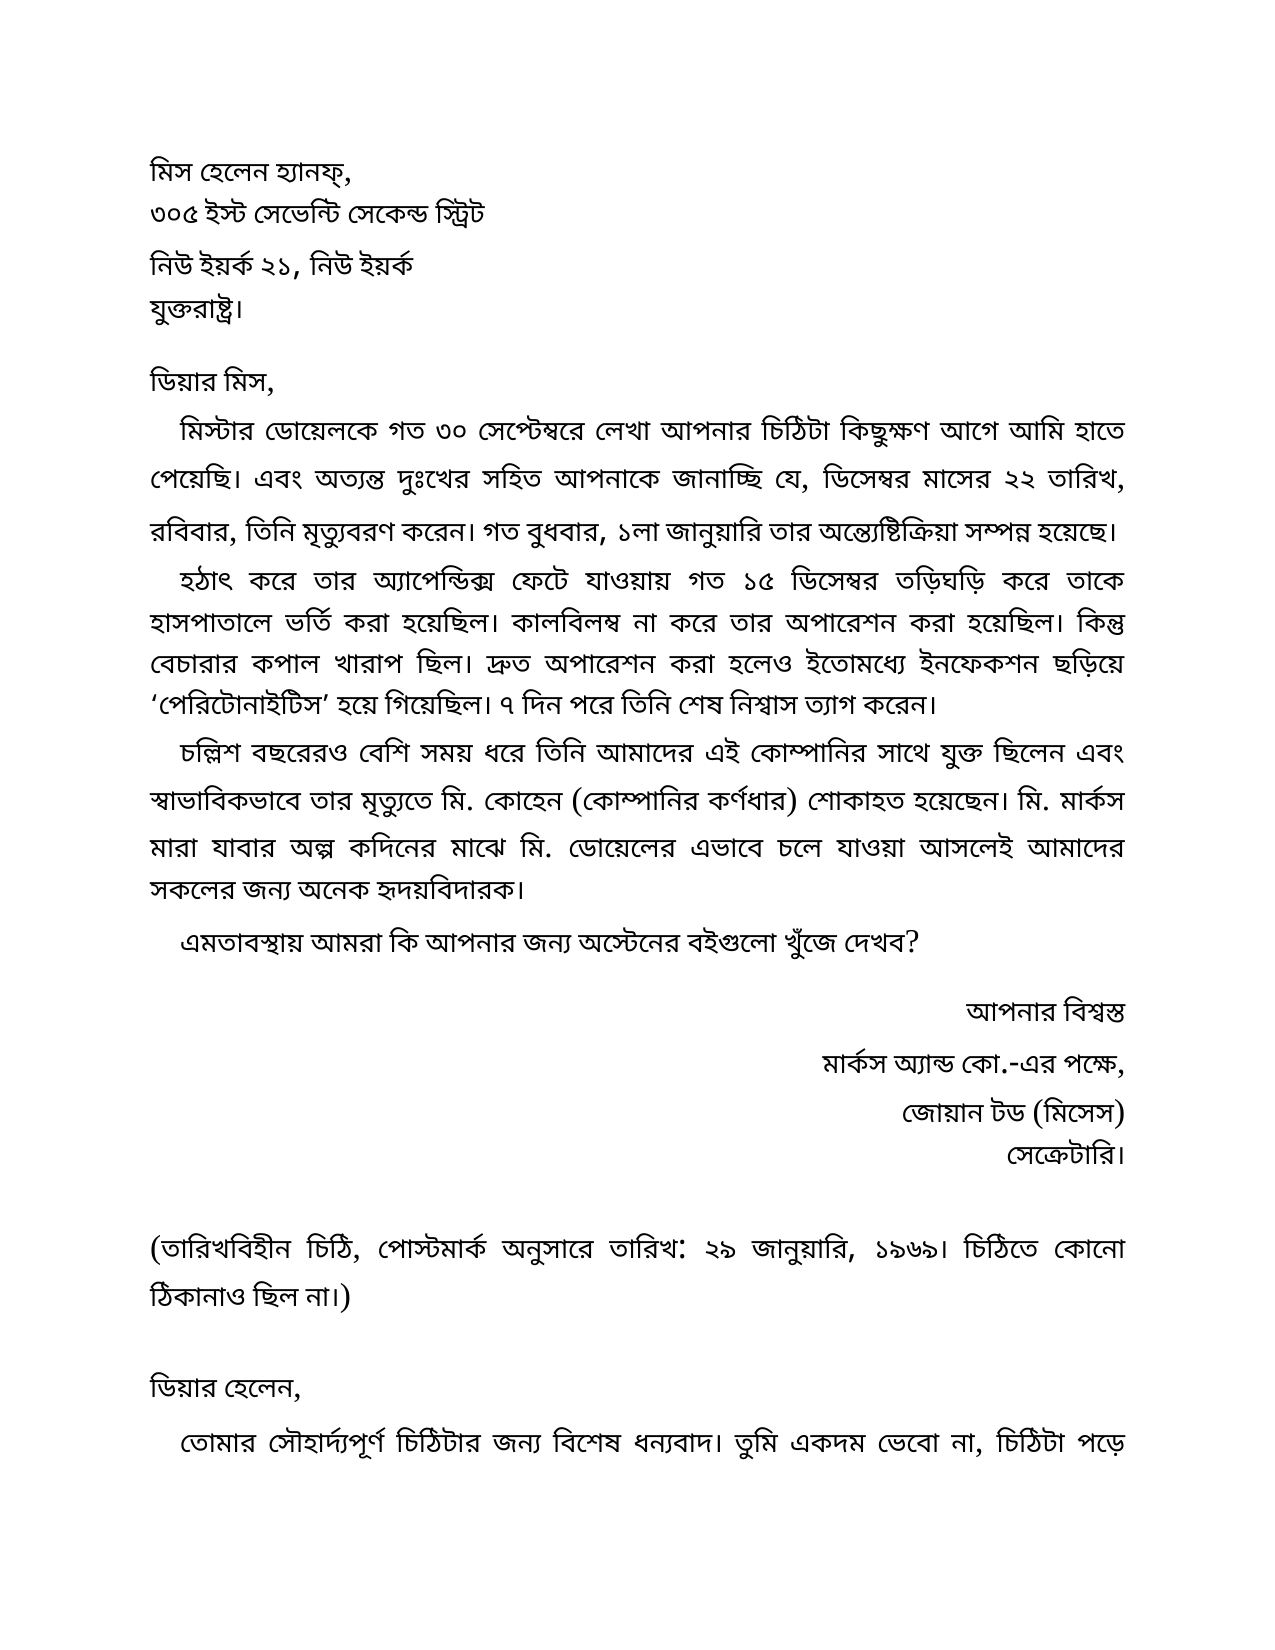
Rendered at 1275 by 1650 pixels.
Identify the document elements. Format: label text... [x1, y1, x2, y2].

text সেক্রেটারি। [150, 1139, 1125, 1175]
text ডিয়ার মিস, [150, 361, 1125, 403]
text এমতাবস্থায় আমরা কি আপনার জন্য অস্টেনের বইগুলো খুঁজে দেখব? [150, 922, 1125, 964]
text চল্লিশ বছরেরও বেশি সময় ধরে তিনি আমাদের এই কোম্পানির সাথে যুক্ত ছিলেন এবং স্বাভাবিকভাবে তার মৃত্যুতে মি. কোহেন (কোম্পানির কর্ণধার) শোকাহত হয়েছেন। মি. মার্কস মারা যাবার অল্প কদিনের মাঝে মি. ডোয়েলের এভাবে চলে যাওয়া আসলেই আমাদের সকলের জন্য অনেক হৃদয়বিদারক। [150, 737, 1125, 910]
text নিউ ইয়র্ক ২১, নিউ ইয়র্ক [150, 240, 1125, 286]
text আপনার বিশ্বস্ত [150, 996, 1125, 1032]
text ডিয়ার হেলেন, [150, 1366, 1125, 1408]
text মার্কস অ্যান্ড কো.-এর পক্ষে, [150, 1037, 1125, 1084]
text জোয়ান টড (মিসেস) [150, 1091, 1125, 1133]
text মিস্টার ডোয়েলকে গত ৩০ সেপ্টেম্বরে লেখা আপনার চিঠিটা কিছুক্ষণ আগে আমি হাতে পেয়েছি। এবং অত্যন্ত দুঃখের সহিত আপনাকে জানাচ্ছি যে, ডিসেম্বর মাসের ২২ তারিখ, রবিবার, তিনি মৃত্যুবরণ করেন। গত বুধবার, ১লা জানুয়ারি তার অন্ত্যেষ্টিক্রিয়া সম্পন্ন হয়েছে। [150, 415, 1125, 553]
text মিস হেলেন হ্যানফ্, [150, 150, 1125, 192]
text ৩০৫ ইস্ট সেভেন্টি সেকেন্ড স্ট্রিট [150, 198, 1125, 234]
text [150, 1421, 1125, 1463]
text (তারিখবিহীন চিঠি, পোস্টমার্ক অনুসারে তারিখ: ২৯ জানুয়ারি, ১৯৬৯। চিঠিতে কোনো ঠিকানাও ছিল না।) [150, 1223, 1125, 1318]
text যুক্তরাষ্ট্র। [150, 293, 1125, 329]
text হঠাৎ করে তার অ্যাপেন্ডিক্স ফেটে যাওয়ায় গত ১৫ ডিসেম্বর তড়িঘড়ি করে তাকে হাসপাতালে ভর্তি করা হয়েছিল। কালবিলম্ব না করে তার অপারেশন করা হয়েছিল। কিন্তু বেচারার কপাল খারাপ ছিল। দ্রুত অপারেশন করা হলেও ইতোমধ্যে ইনফেকশন ছড়িয়ে ‘পেরিটোনাইটিস’ হয়ে গিয়েছিল। ৭ দিন পরে তিনি শেষ নিশ্বাস ত্যাগ করেন। [150, 566, 1125, 726]
